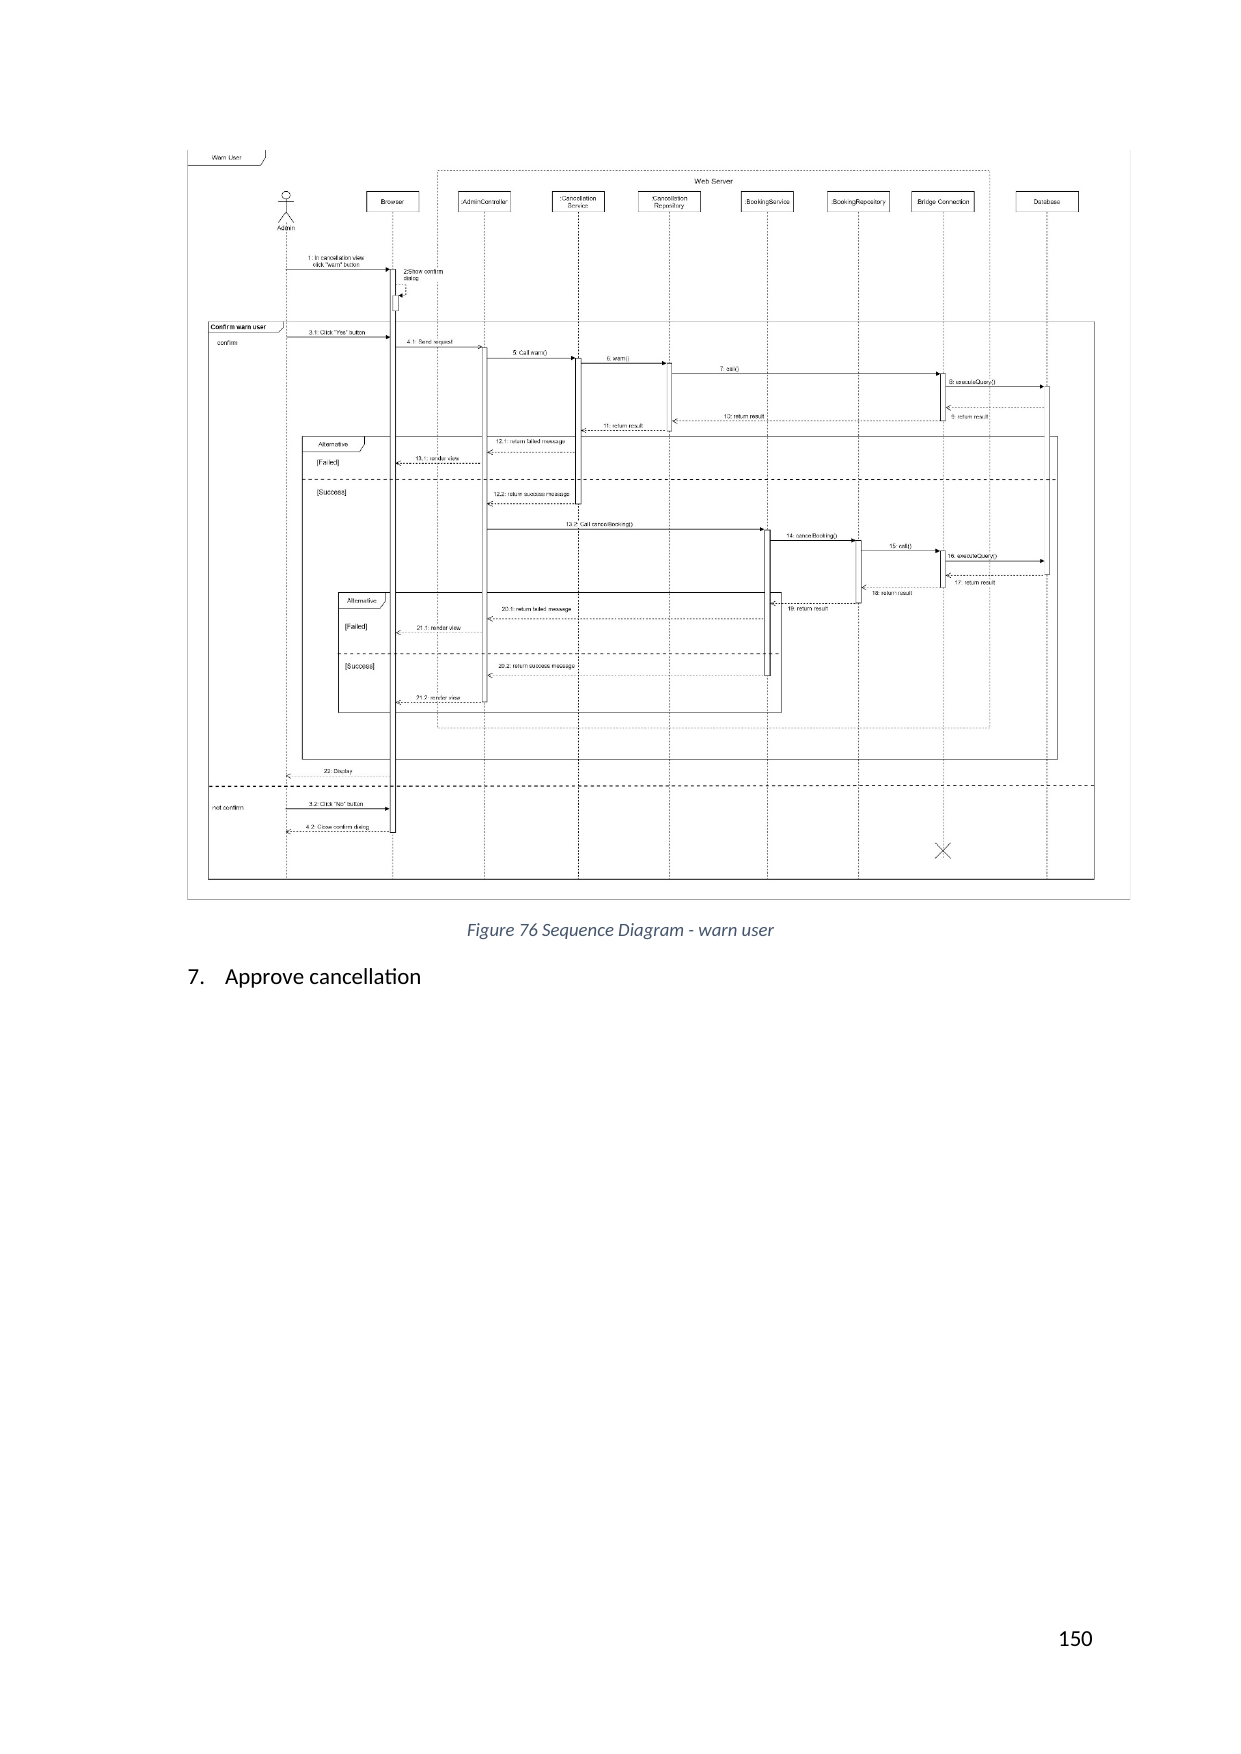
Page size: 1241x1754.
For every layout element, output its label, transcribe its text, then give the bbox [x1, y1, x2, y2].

list Approve cancellation [187, 962, 1093, 990]
picture [187, 150, 1131, 900]
text Figure 76 Sequence Diagram - warn user [150, 918, 1093, 941]
